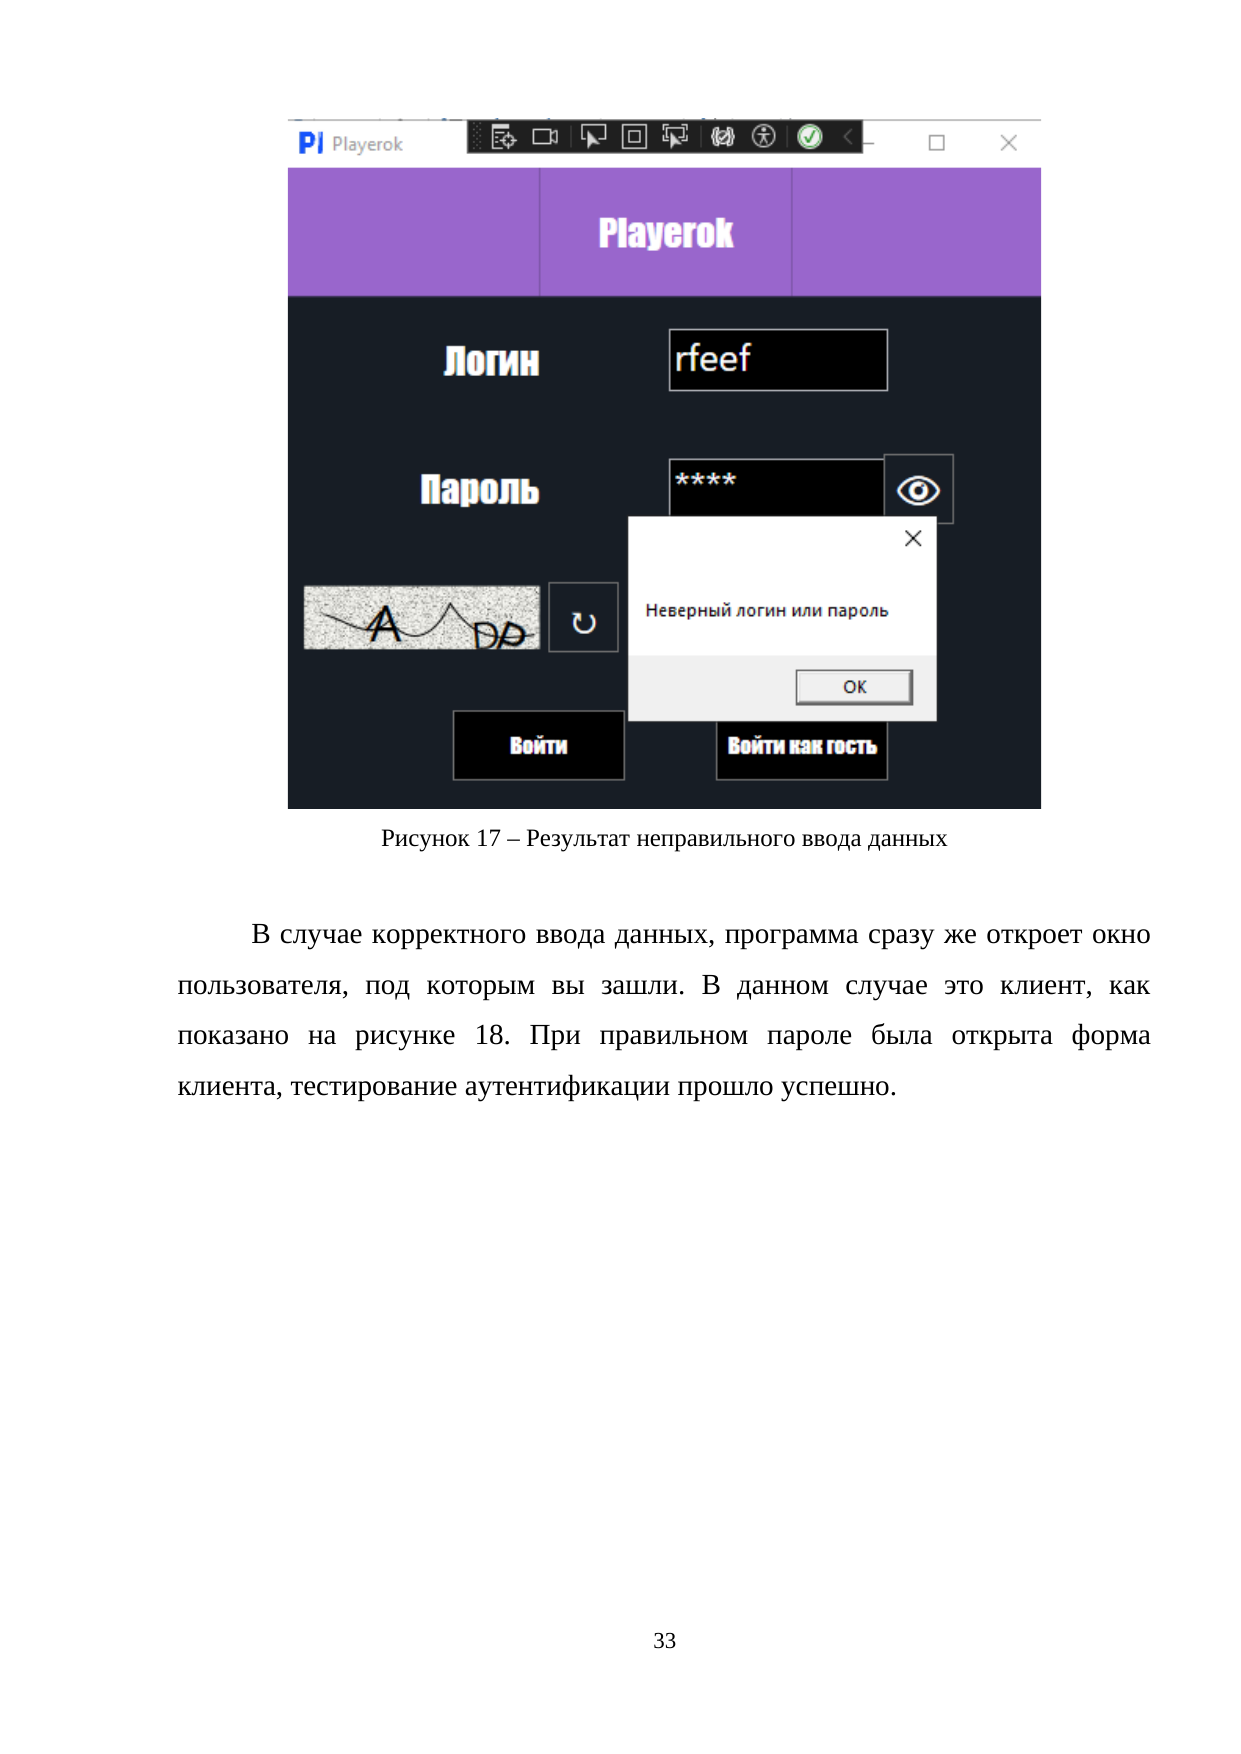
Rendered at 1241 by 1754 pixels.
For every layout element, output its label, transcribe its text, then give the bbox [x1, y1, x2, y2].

list Рисунок 17 – Результат неправильного ввода данных [177, 823, 1152, 852]
picture [287, 118, 1042, 809]
list В случае корректного ввода данных, программа сразу же откроет окно пользователя, под которым вы зашли. В данном случае это клиент, как показано на рисунке 18. При правильном пароле была открыта форма клиента, тестирование аутентификации прошло успешно. [177, 917, 1152, 1101]
